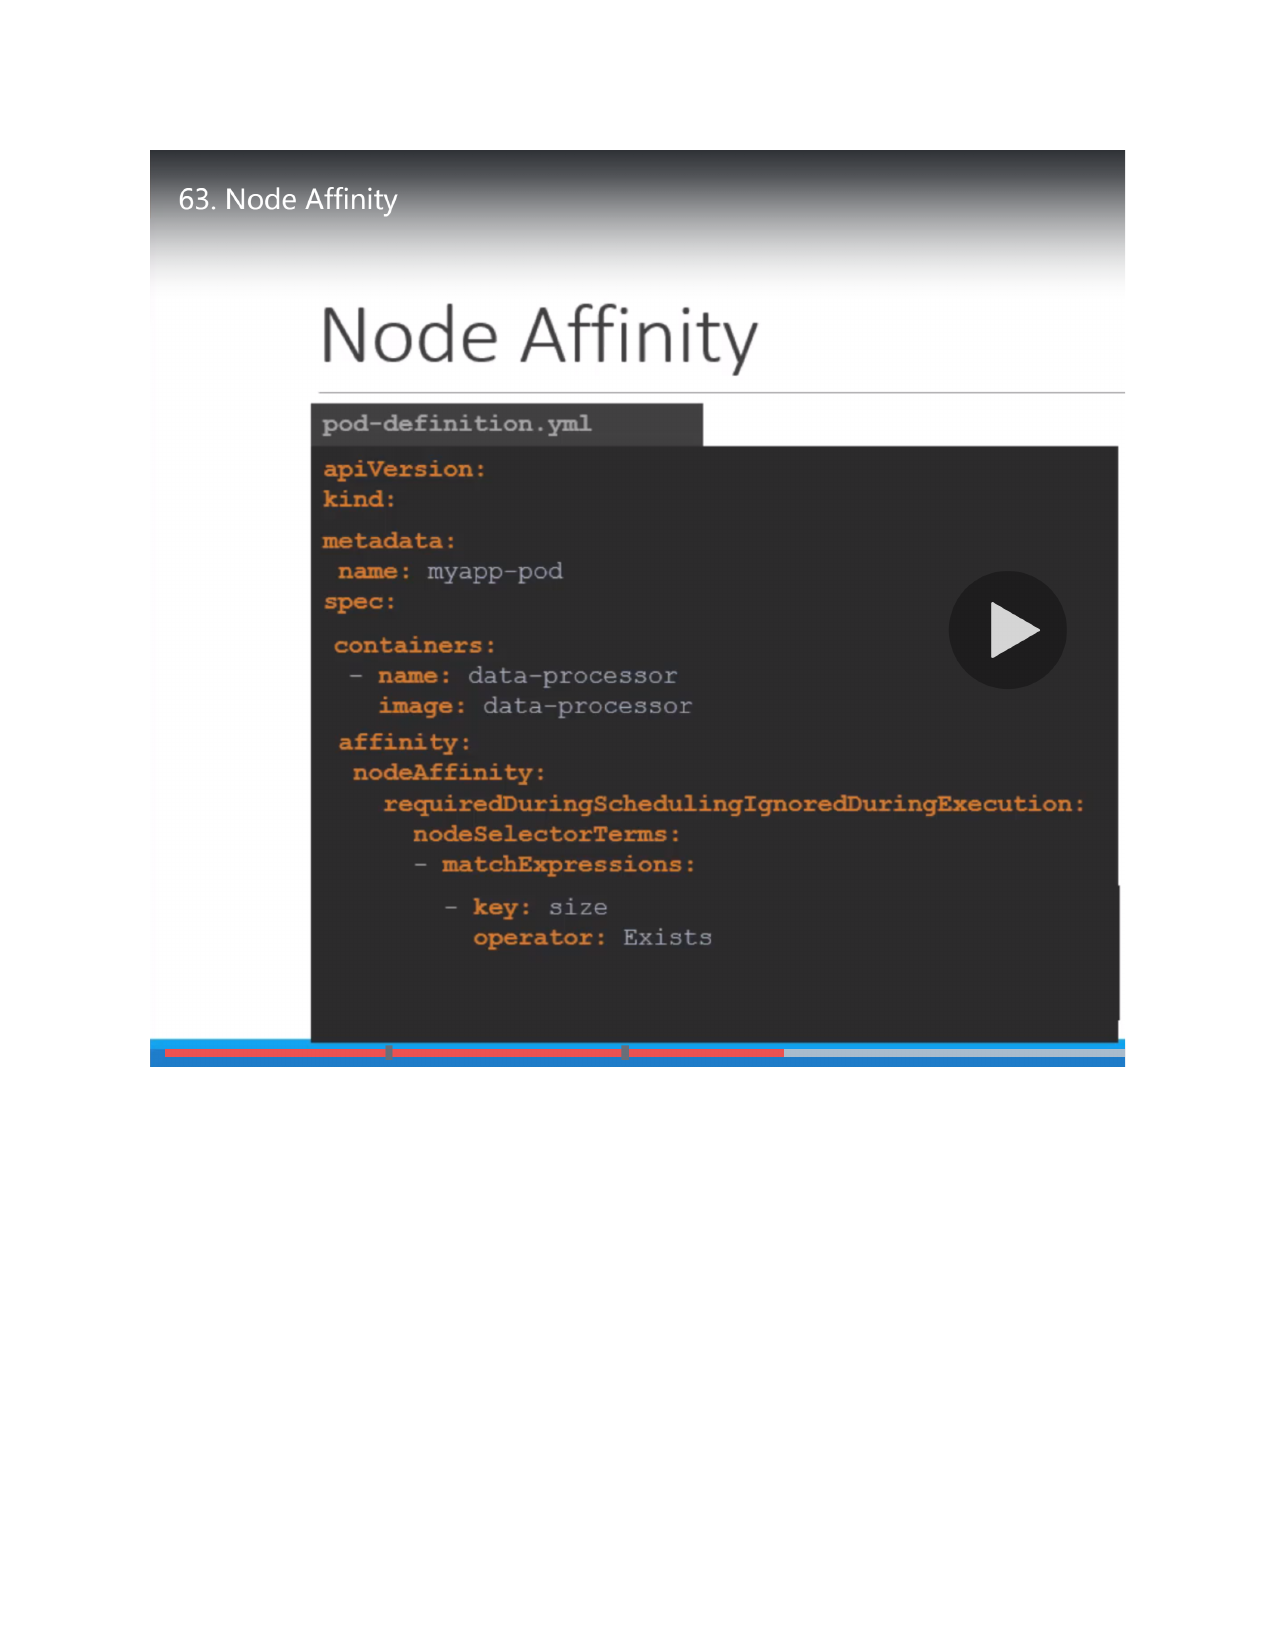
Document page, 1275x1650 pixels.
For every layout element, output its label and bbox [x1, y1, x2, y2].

picture [150, 150, 1125, 1067]
